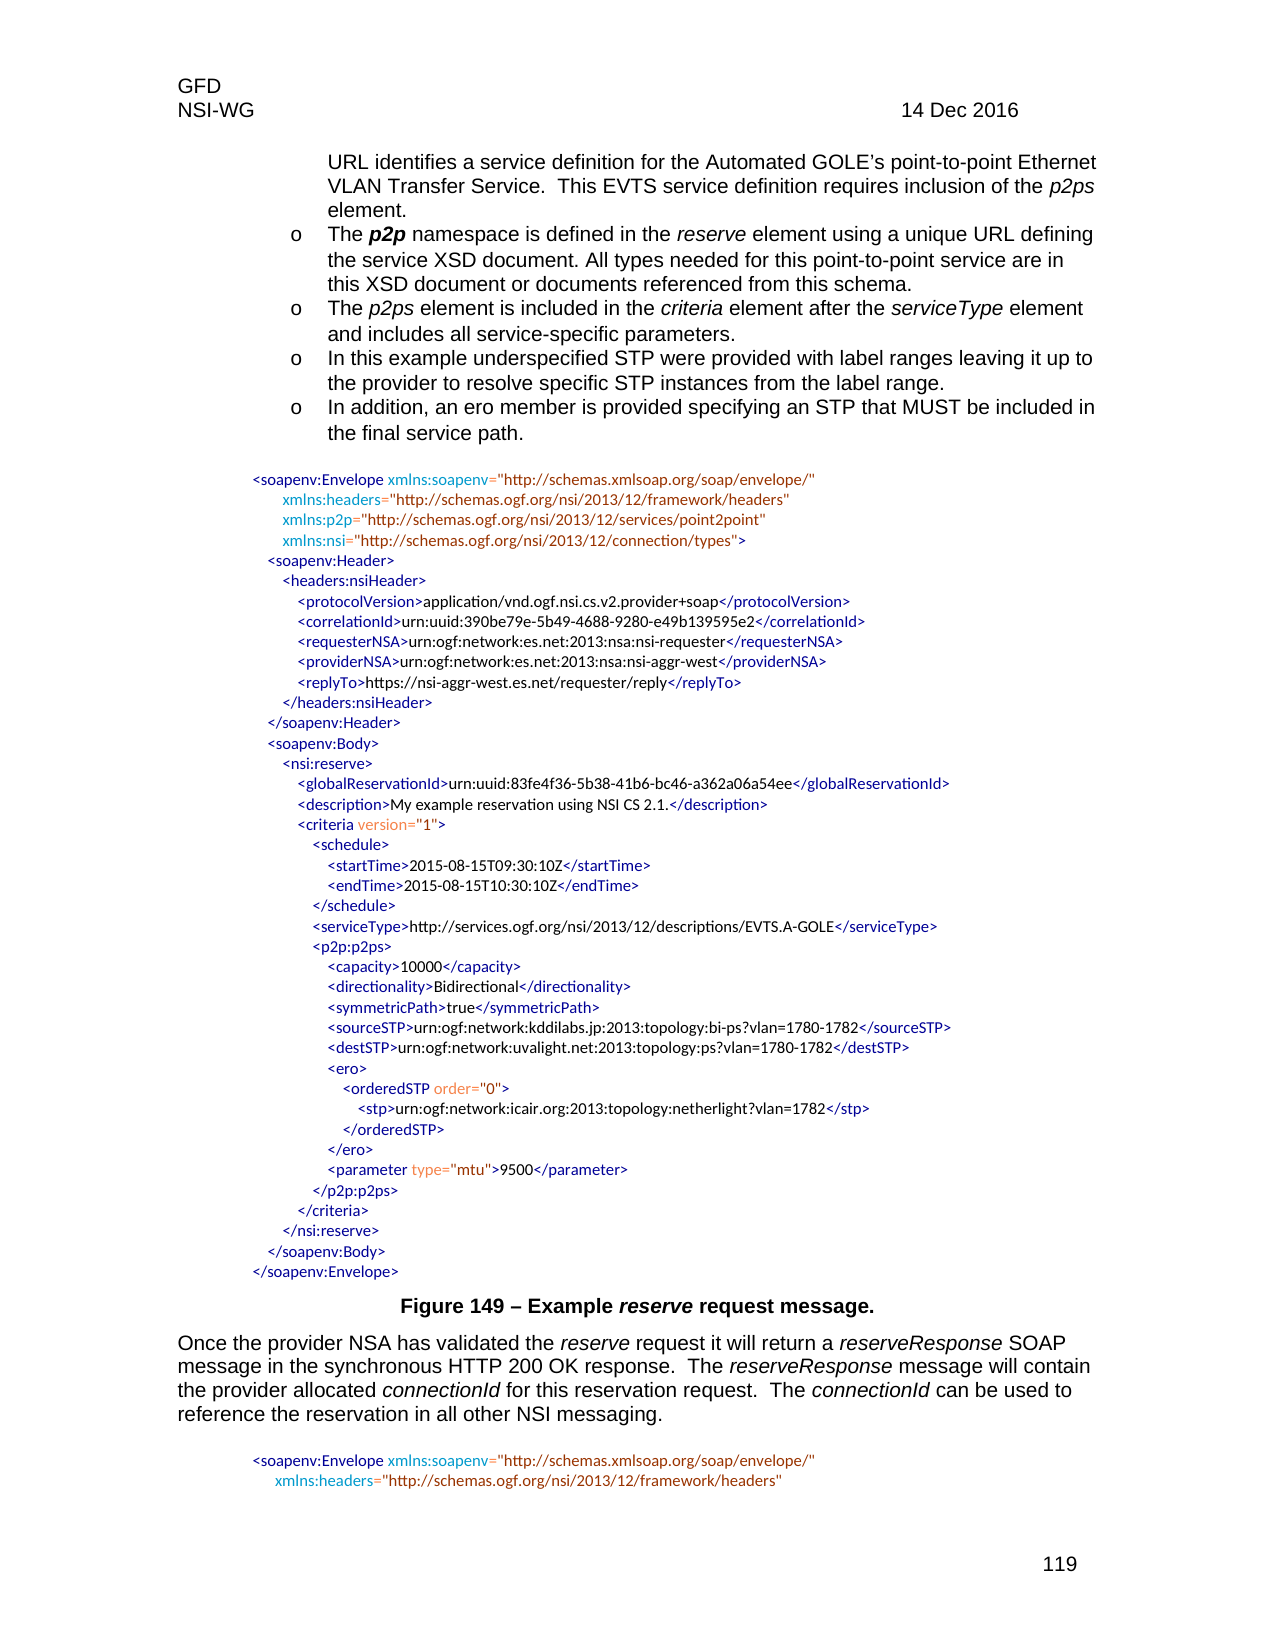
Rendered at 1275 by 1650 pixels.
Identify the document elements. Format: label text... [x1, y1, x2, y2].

text <soapenv:Envelope xmlns:soapenv="http://schemas.xmlsoap.org/soap/envelope/" xmlns:headers="http://schemas.ogf.org/nsi/2013/12/framework/headers" xmlns:p2p="http://schemas.ogf.org/nsi/2013/12/services/point2point" xmlns:nsi="http://schemas.ogf.org/nsi/2013/12/connection/types"> <soapenv:Header> <headers:nsiHeader> <protocolVersion>application/vnd.ogf.nsi.cs.v2.provider+soap</protocolVersion> <correlationId>urn:uuid:390be79e-5b49-4688-9280-e49b139595e2</correlationId> <requesterNSA>urn:ogf:network:es.net:2013:nsa:nsi-requester</requesterNSA> <providerNSA>urn:ogf:network:es.net:2013:nsa:nsi-aggr-west</providerNSA> <replyTo>https://nsi-aggr-west.es.net/requester/reply</replyTo> </headers:nsiHeader> </soapenv:Header> <soapenv:Body> <nsi:reserve> <globalReservationId>urn:uuid:83fe4f36-5b38-41b6-bc46-a362a06a54ee</globalReservationId> <description>My example reservation using NSI CS 2.1.</description> <criteria version="1"> <schedule> <startTime>2015-08-15T09:30:10Z</startTime> <endTime>2015-08-15T10:30:10Z</endTime> </schedule> <serviceType>http://services.ogf.org/nsi/2013/12/descriptions/EVTS.A-GOLE</serviceType> <p2p:p2ps> <capacity>10000</capacity> <directionality>Bidirectional</directionality> <symmetricPath>true</symmetricPath> <sourceSTP>urn:ogf:network:kddilabs.jp:2013:topology:bi-ps?vlan=1780-1782</sourceSTP> <destSTP>urn:ogf:network:uvalight.net:2013:topology:ps?vlan=1780-1782</destSTP> <ero> <orderedSTP order="0"> <stp>urn:ogf:network:icair.org:2013:topology:netherlight?vlan=1782</stp> </orderedSTP> </ero> <parameter type="mtu">9500</parameter> </p2p:p2ps> </criteria> </nsi:reserve> </soapenv:Body> </soapenv:Envelope> [252, 469, 1098, 1281]
list In this example underspecified STP were provided with label ranges leaving it up to the provider to resolve specific STP instances from the label range. [290, 345, 1098, 395]
list The p2ps element is included in the criteria element after the serviceType element and includes all service-specific parameters. [290, 296, 1098, 345]
list In addition, an ero member is provided specifying an STP that MUST be included in the final service path. [290, 395, 1098, 445]
text Once the provider NSA has validated the reserve request it will return a reserveResponse SOAP message in the synchronous HTTP 200 OK response. The reserveResponse message will contain the provider allocated connectionId for this reservation request. The connectionId can be used to reference the reservation in all other NSI messaging. [177, 1330, 1098, 1426]
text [252, 1450, 1098, 1491]
list The p2p namespace is defined in the reserve element using a unique URL defining the service XSD document. All types needed for this point-to-point service are in this XSD document or documents referenced from this schema. [290, 222, 1098, 296]
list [290, 150, 1098, 222]
